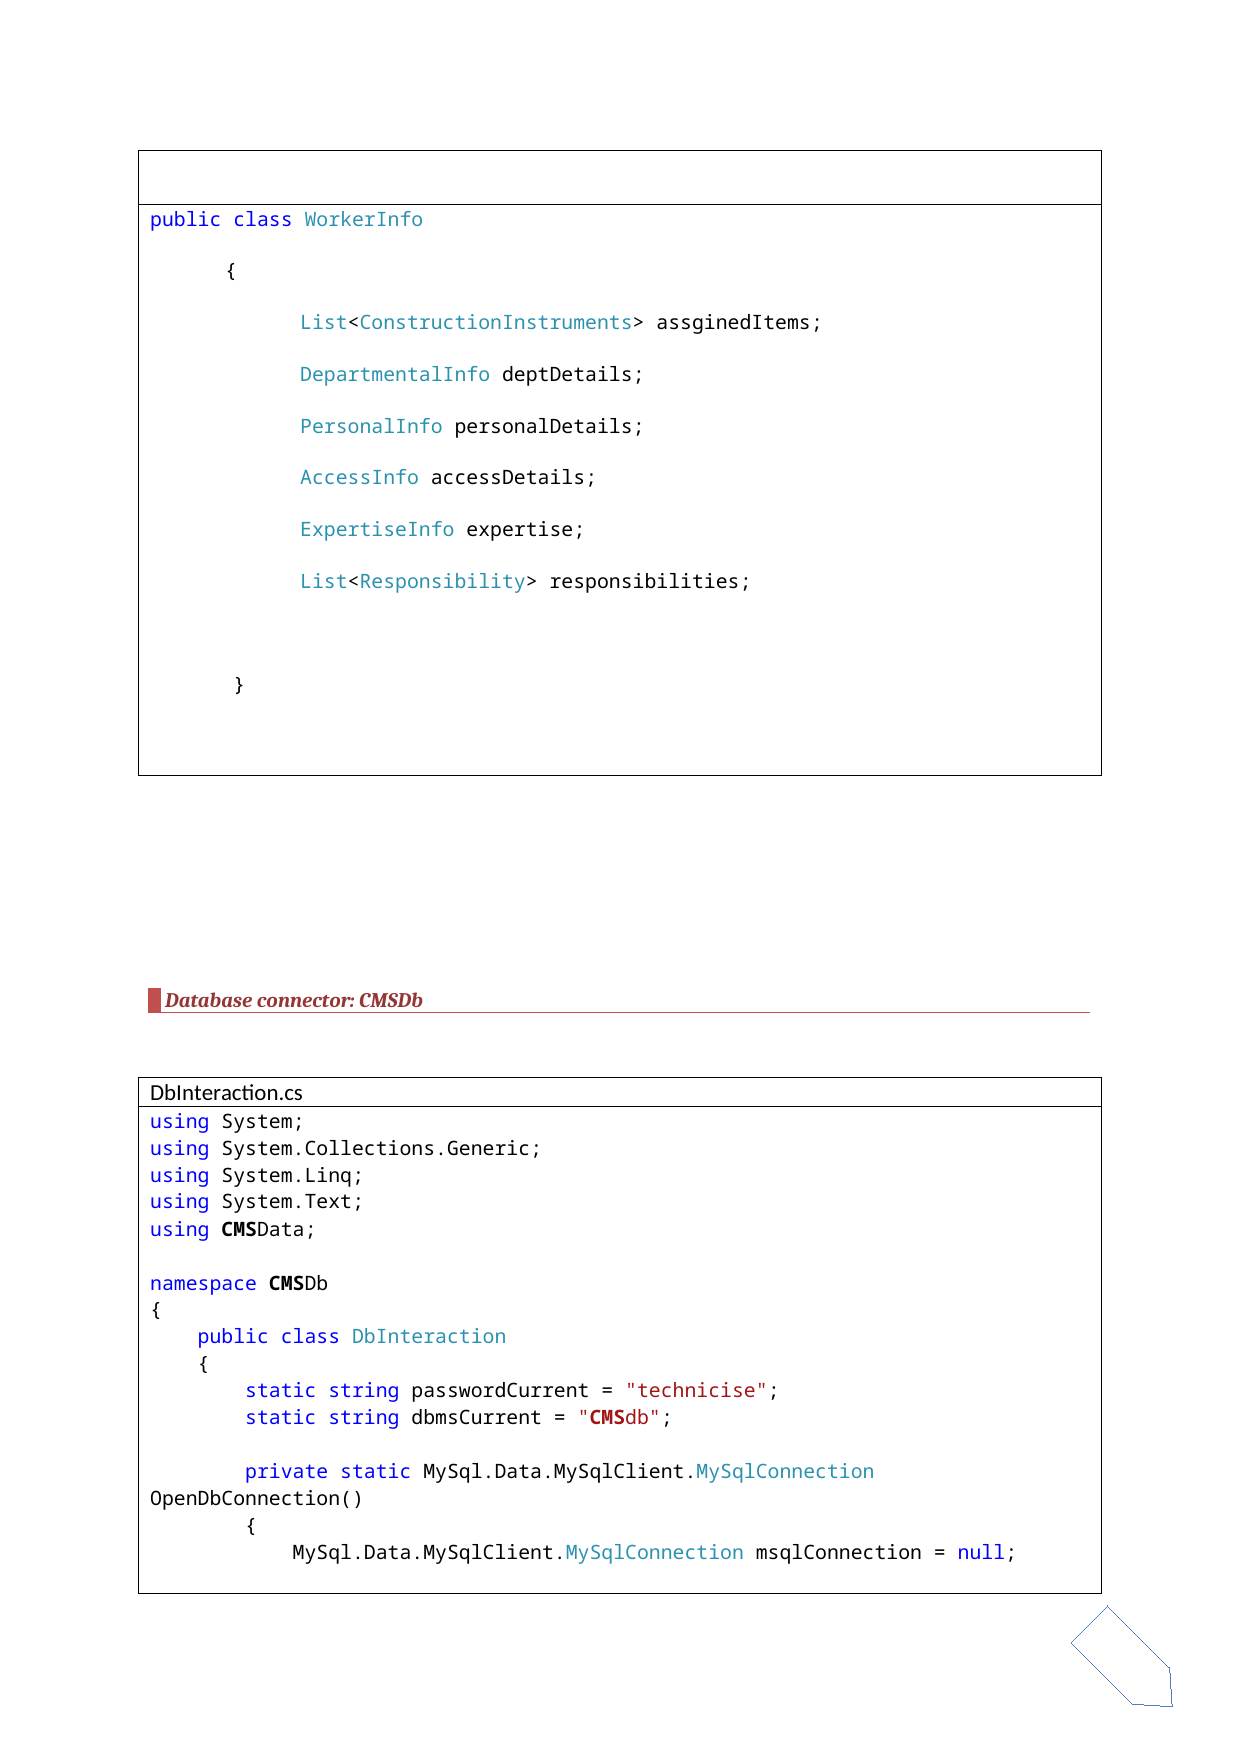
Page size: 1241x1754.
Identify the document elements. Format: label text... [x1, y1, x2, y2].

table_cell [139, 1107, 1101, 1592]
table_header DbInteraction.cs [139, 1078, 1101, 1106]
table_cell public class WorkerInfo { List<ConstructionInstruments> assginedItems; DepartmentalInfo deptDetails; PersonalInfo personalDetails; AccessInfo accessDetails; ExpertiseInfo expertise; List<Responsibility> responsibilities; } [139, 205, 1101, 775]
subtitle Database connector: CMSDb [161, 988, 1090, 1012]
table_header [139, 151, 1101, 204]
